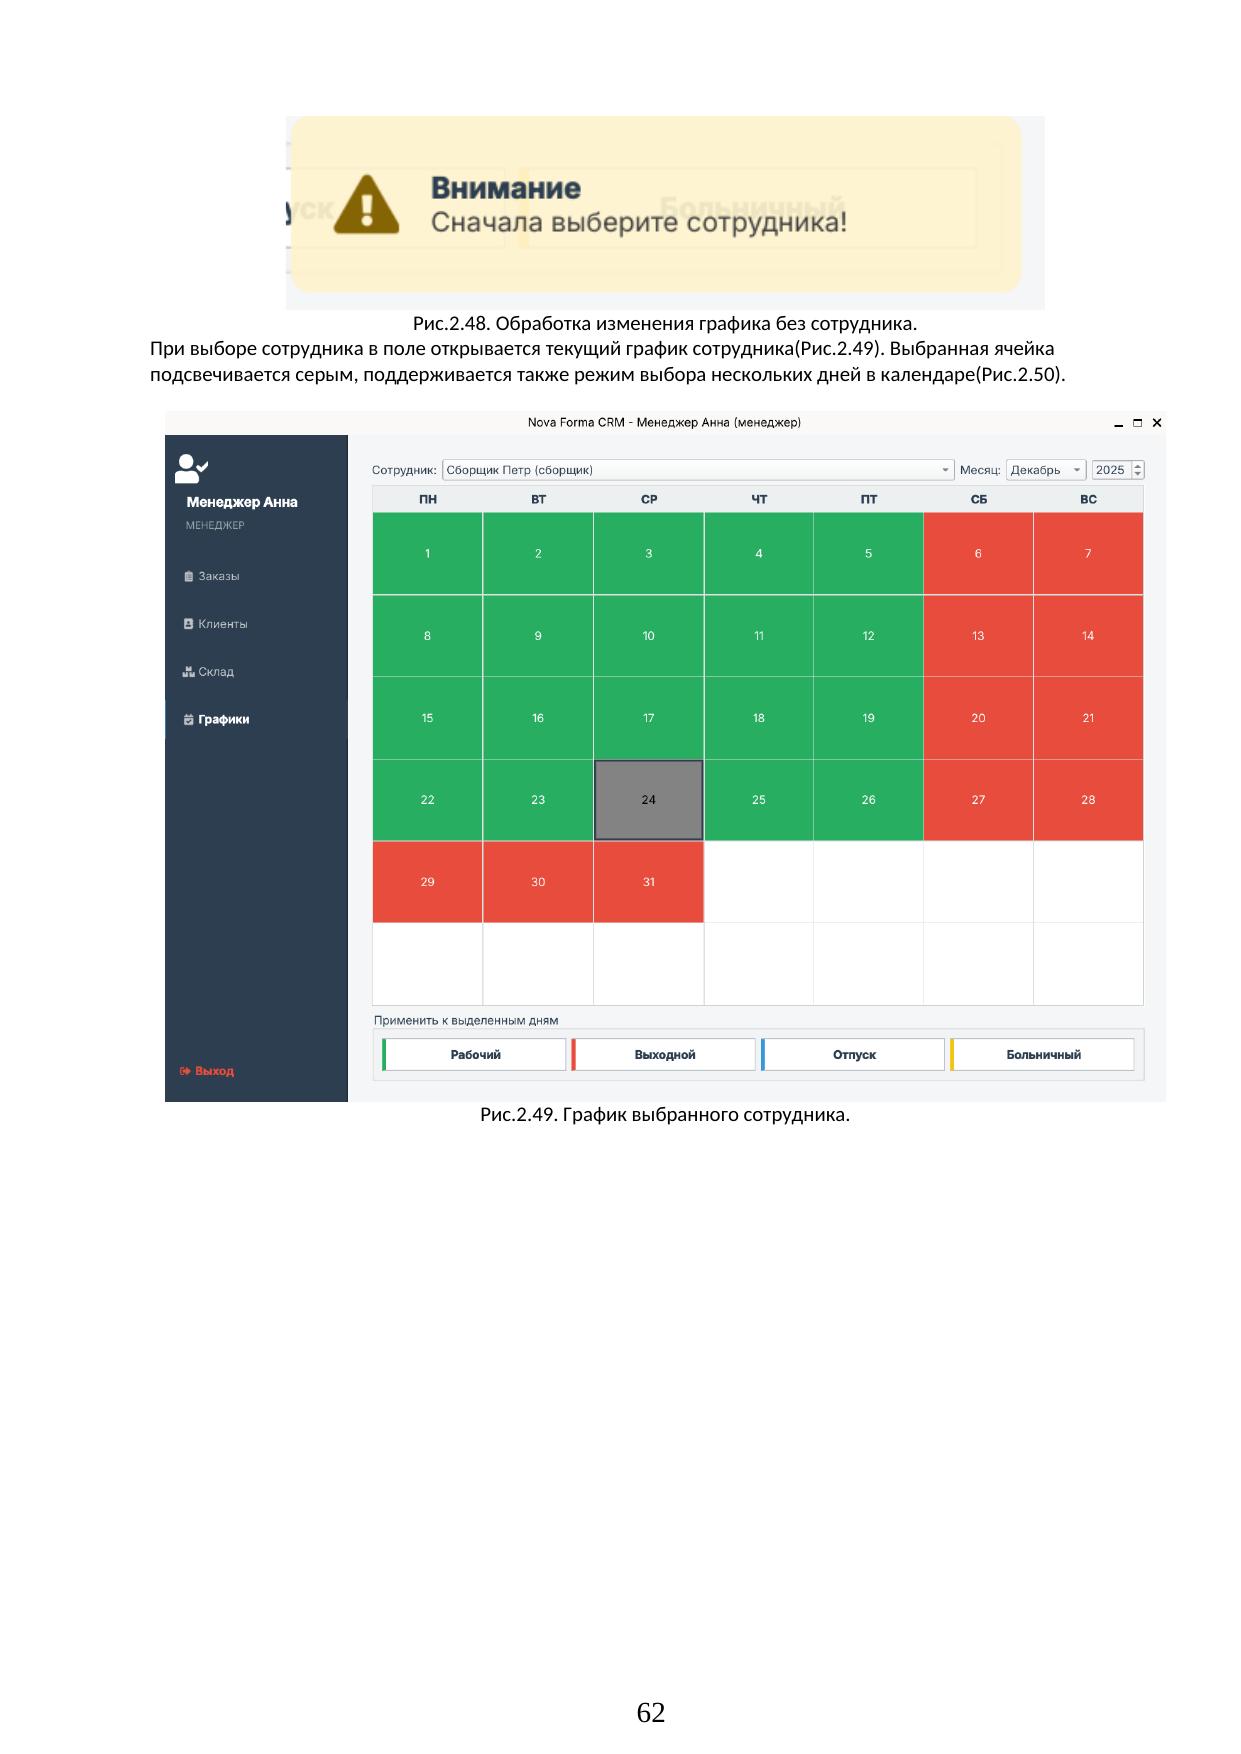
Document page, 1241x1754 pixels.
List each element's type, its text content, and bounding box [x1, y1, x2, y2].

picture [165, 411, 1167, 1102]
text Рис.2.48. Обработка изменения графика без сотрудника. [150, 310, 1181, 335]
text При выборе сотрудника в поле открывается текущий график сотрудника(Рис.2.49). Выбранная ячейка подсвечивается серым, поддерживается также режим выбора нескольких дней в календаре(Рис.2.50). [150, 335, 1181, 386]
text Рис.2.49. График выбранного сотрудника. [150, 1102, 1181, 1127]
picture [285, 116, 1045, 310]
